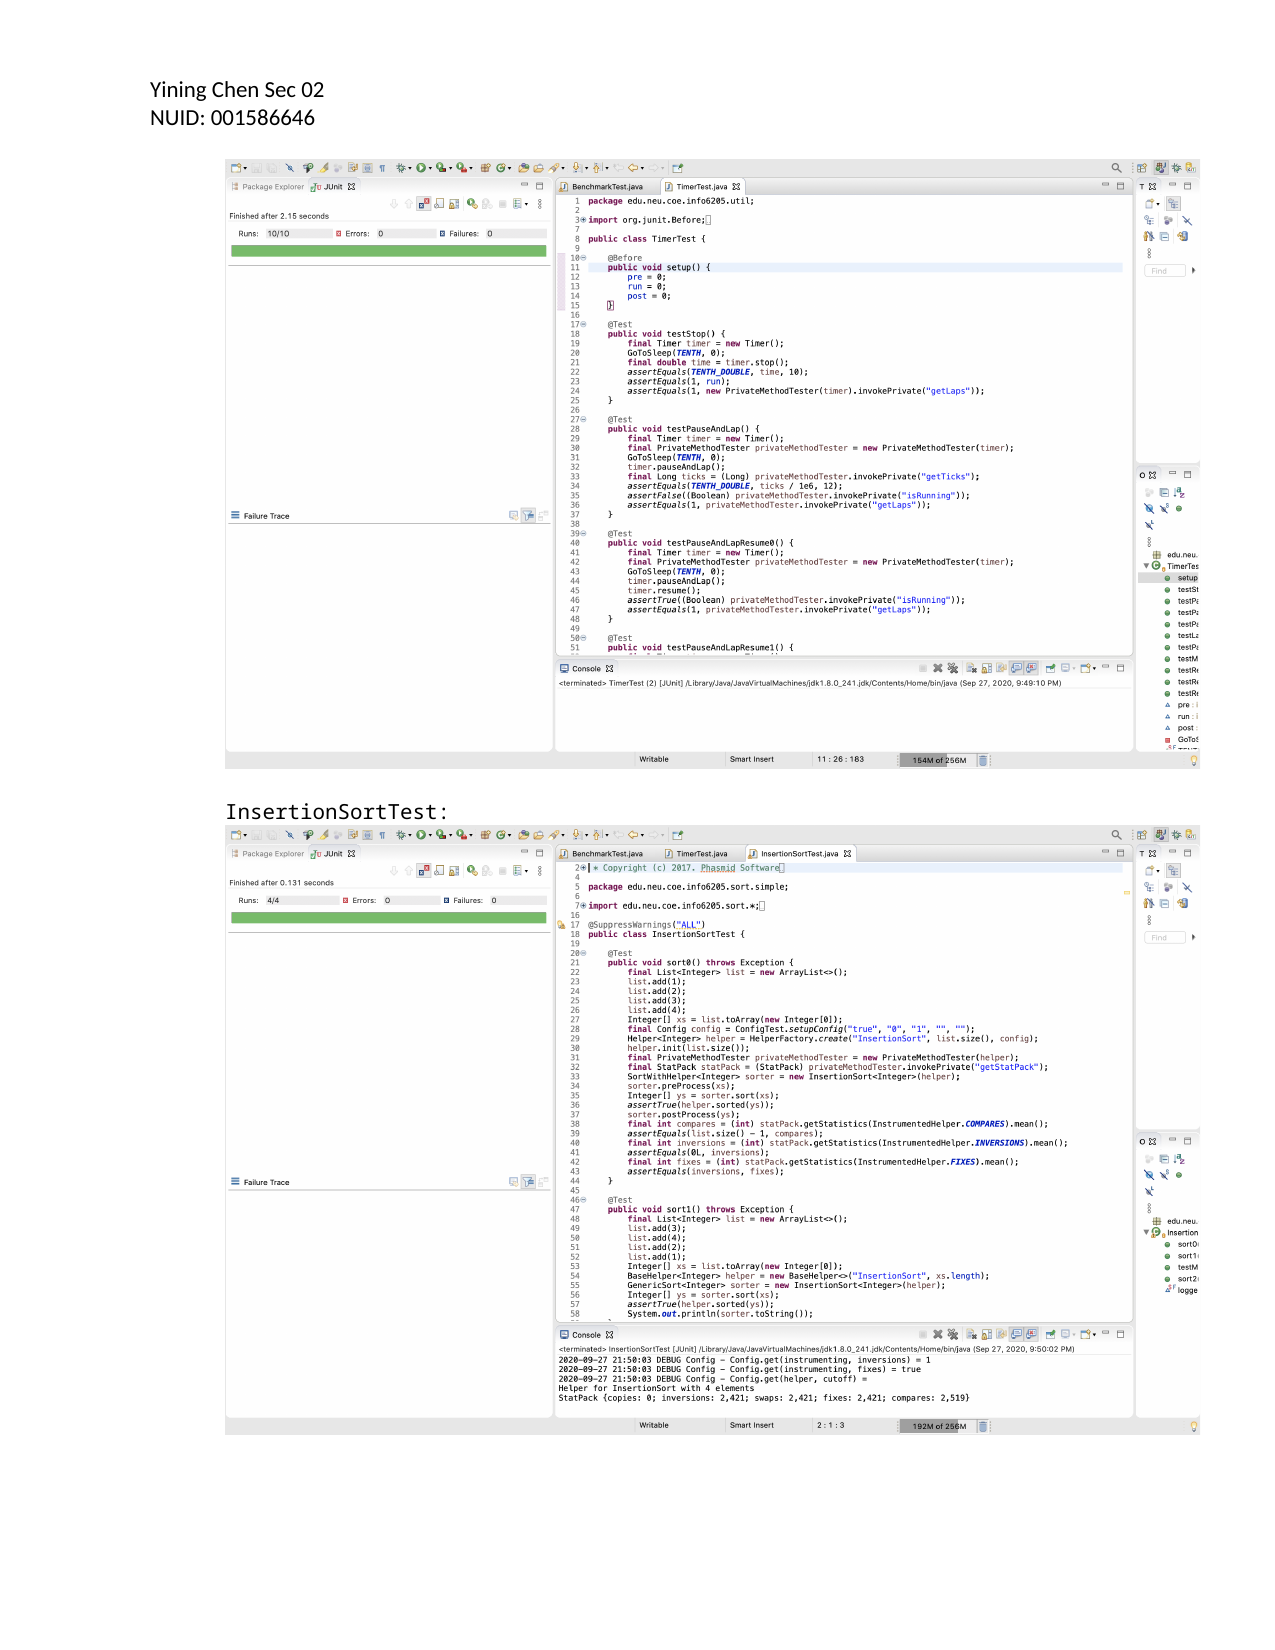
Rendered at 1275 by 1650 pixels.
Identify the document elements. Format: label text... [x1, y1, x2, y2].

picture [225, 825, 1200, 1435]
picture [225, 159, 1200, 769]
text InsertionSortTest: [225, 797, 1125, 825]
